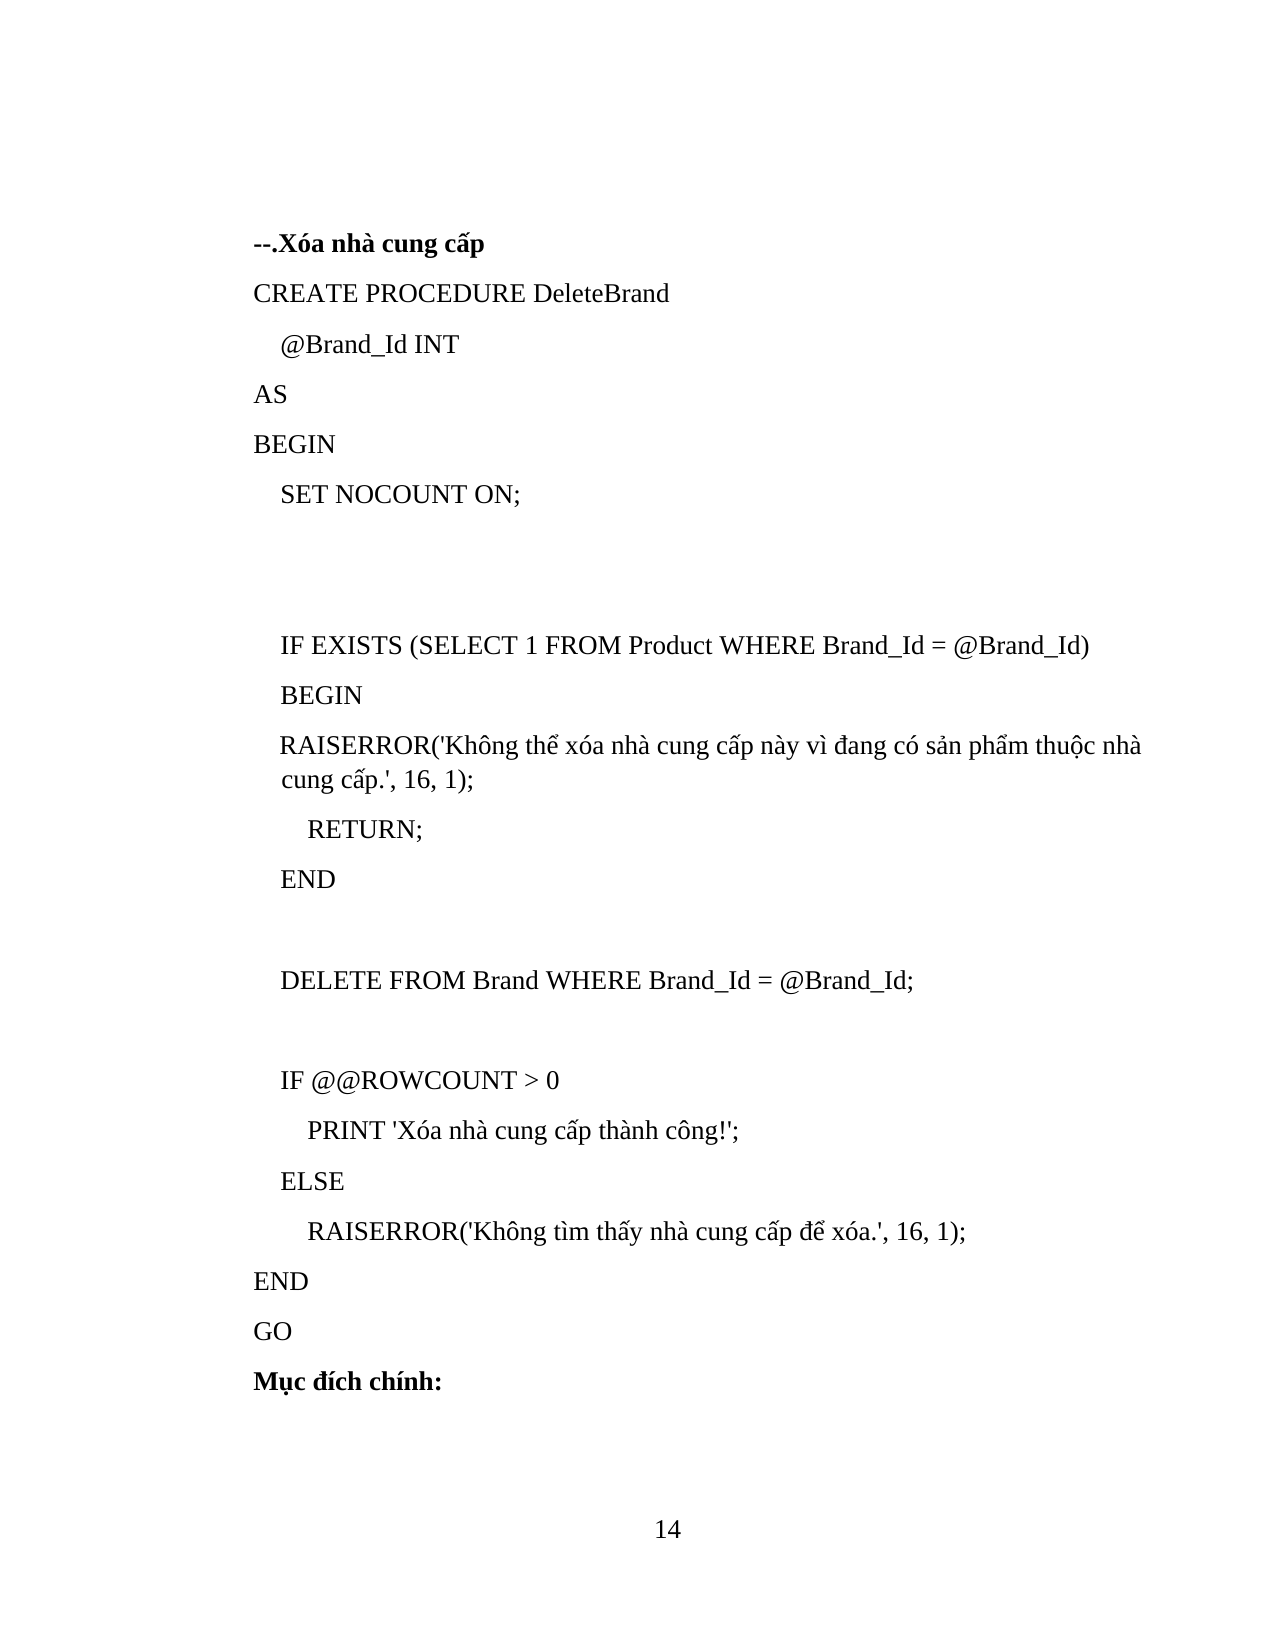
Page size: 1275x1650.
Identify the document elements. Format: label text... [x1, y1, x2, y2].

text SET NOCOUNT ON; [178, 478, 1157, 509]
text DELETE FROM Brand WHERE Brand_Id = @Brand_Id; [178, 964, 1157, 995]
text PRINT 'Xóa nhà cung cấp thành công!'; [178, 1114, 1157, 1146]
text RAISERROR('Không tìm thấy nhà cung cấp để xóa.', 16, 1); [178, 1215, 1157, 1246]
text ELSE [178, 1165, 1157, 1196]
text RETURN; [178, 813, 1157, 844]
text CREATE PROCEDURE DeleteBrand [178, 278, 1157, 309]
text Mục đích chính: [178, 1366, 1157, 1397]
text RAISERROR('Không thể xóa nhà cung cấp này vì đang có sản phẩm thuộc nhà cung cấp.', 16, 1); [225, 729, 1157, 794]
text END [178, 863, 1157, 894]
text --.Xóa nhà cung cấp [178, 227, 1157, 258]
text @Brand_Id INT [178, 328, 1157, 359]
text END [178, 1265, 1157, 1296]
text IF EXISTS (SELECT 1 FROM Product WHERE Brand_Id = @Brand_Id) [178, 629, 1157, 660]
text AS [178, 378, 1157, 409]
text IF @@ROWCOUNT > 0 [178, 1064, 1157, 1095]
text BEGIN [178, 679, 1157, 710]
text BEGIN [178, 428, 1157, 459]
text GO [178, 1315, 1157, 1346]
